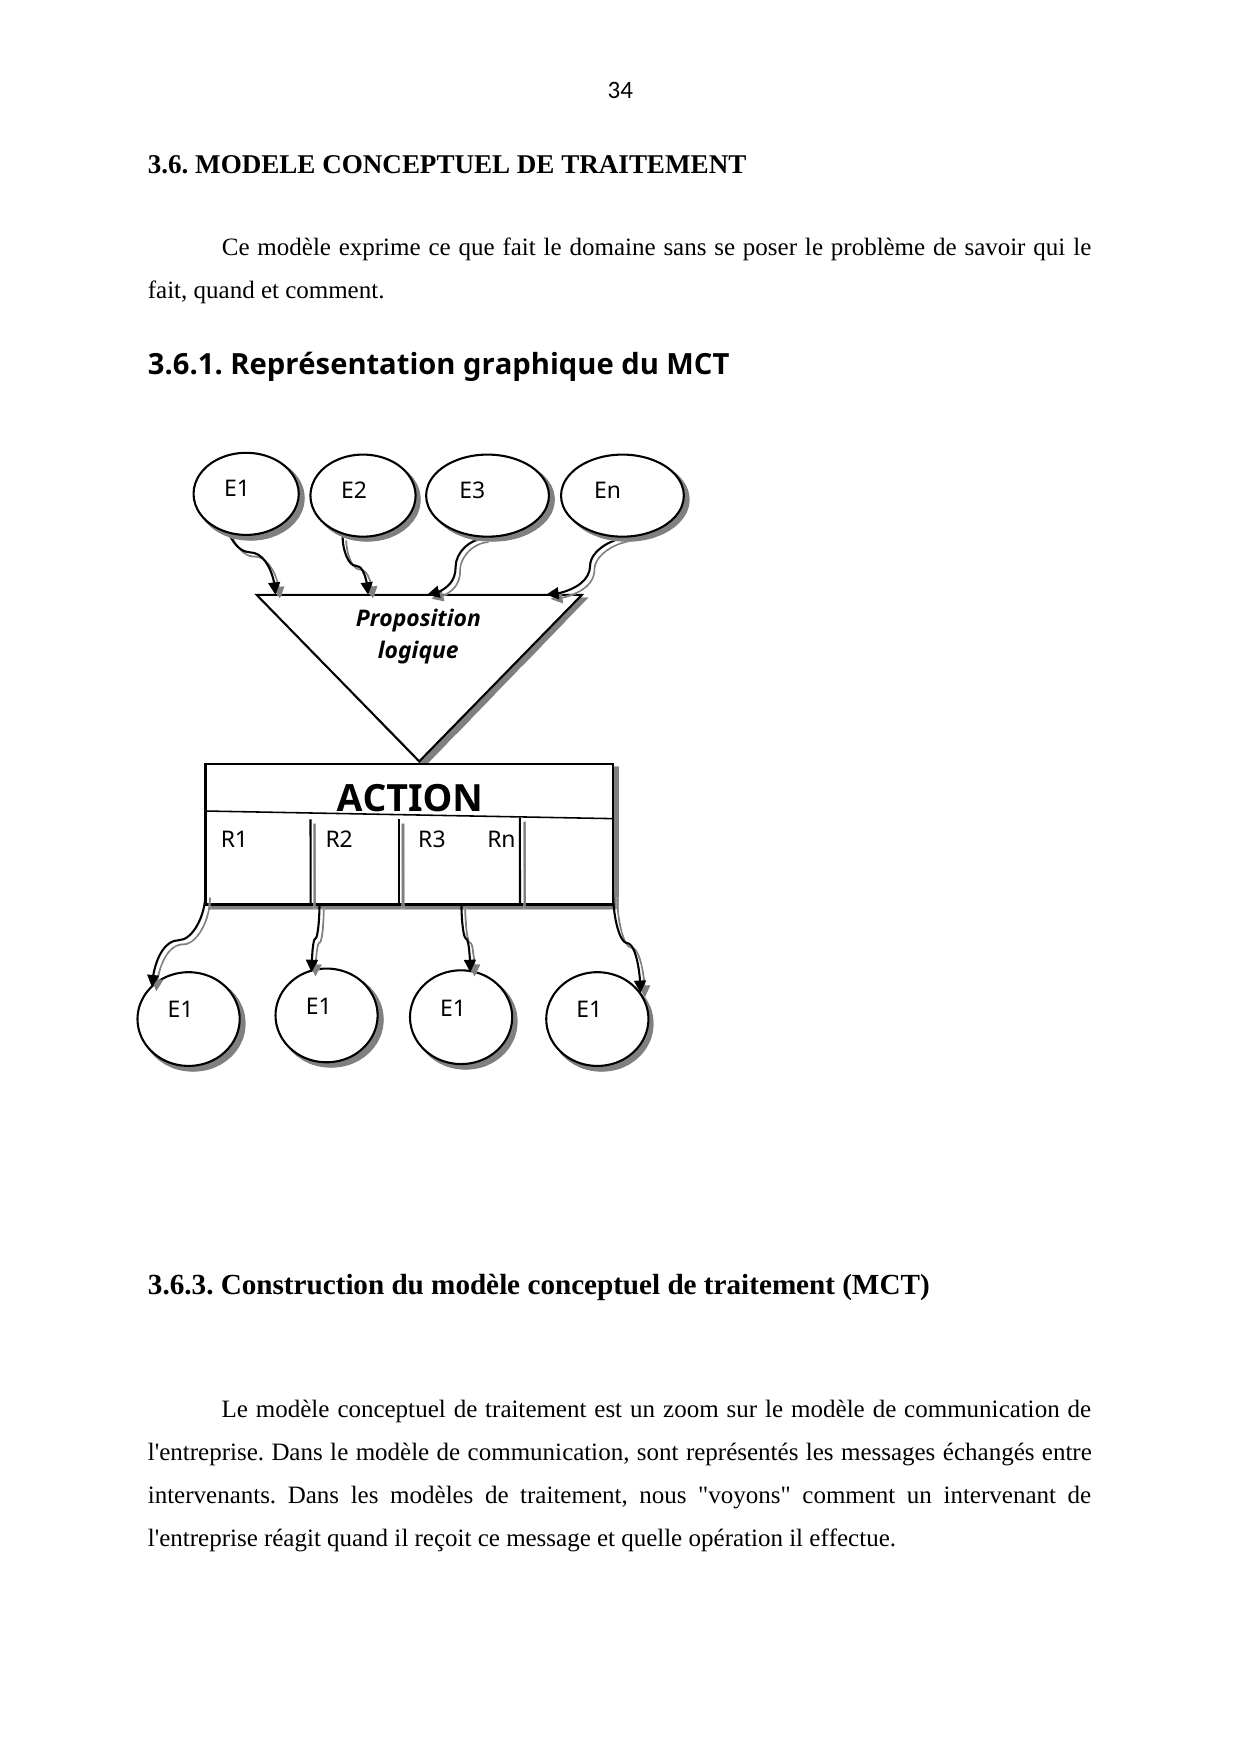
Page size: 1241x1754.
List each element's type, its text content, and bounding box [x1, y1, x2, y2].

text Ce modèle exprime ce que fait le domaine sans se poser le problème de savoir qui le fait, quand et comment. [148, 232, 1092, 304]
list Le modèle conceptuel de traitement est un zoom sur le modèle de communication de l'entreprise. Dans le modèle de communication, sont représentés les messages échangés entre intervenants. Dans les modèles de traitement, nous "voyons" comment un intervenant de l'entreprise réagit quand il reçoit ce message et quelle opération il effectue. [148, 1394, 1092, 1552]
subtitle 3.6. MODELE CONCEPTUEL DE TRAITEMENT [148, 148, 1092, 179]
subtitle 3.6.3. Construction du modèle conceptuel de traitement (MCT) [148, 1267, 1092, 1301]
subtitle 3.6.1. Représentation graphique du MCT [148, 343, 1092, 383]
